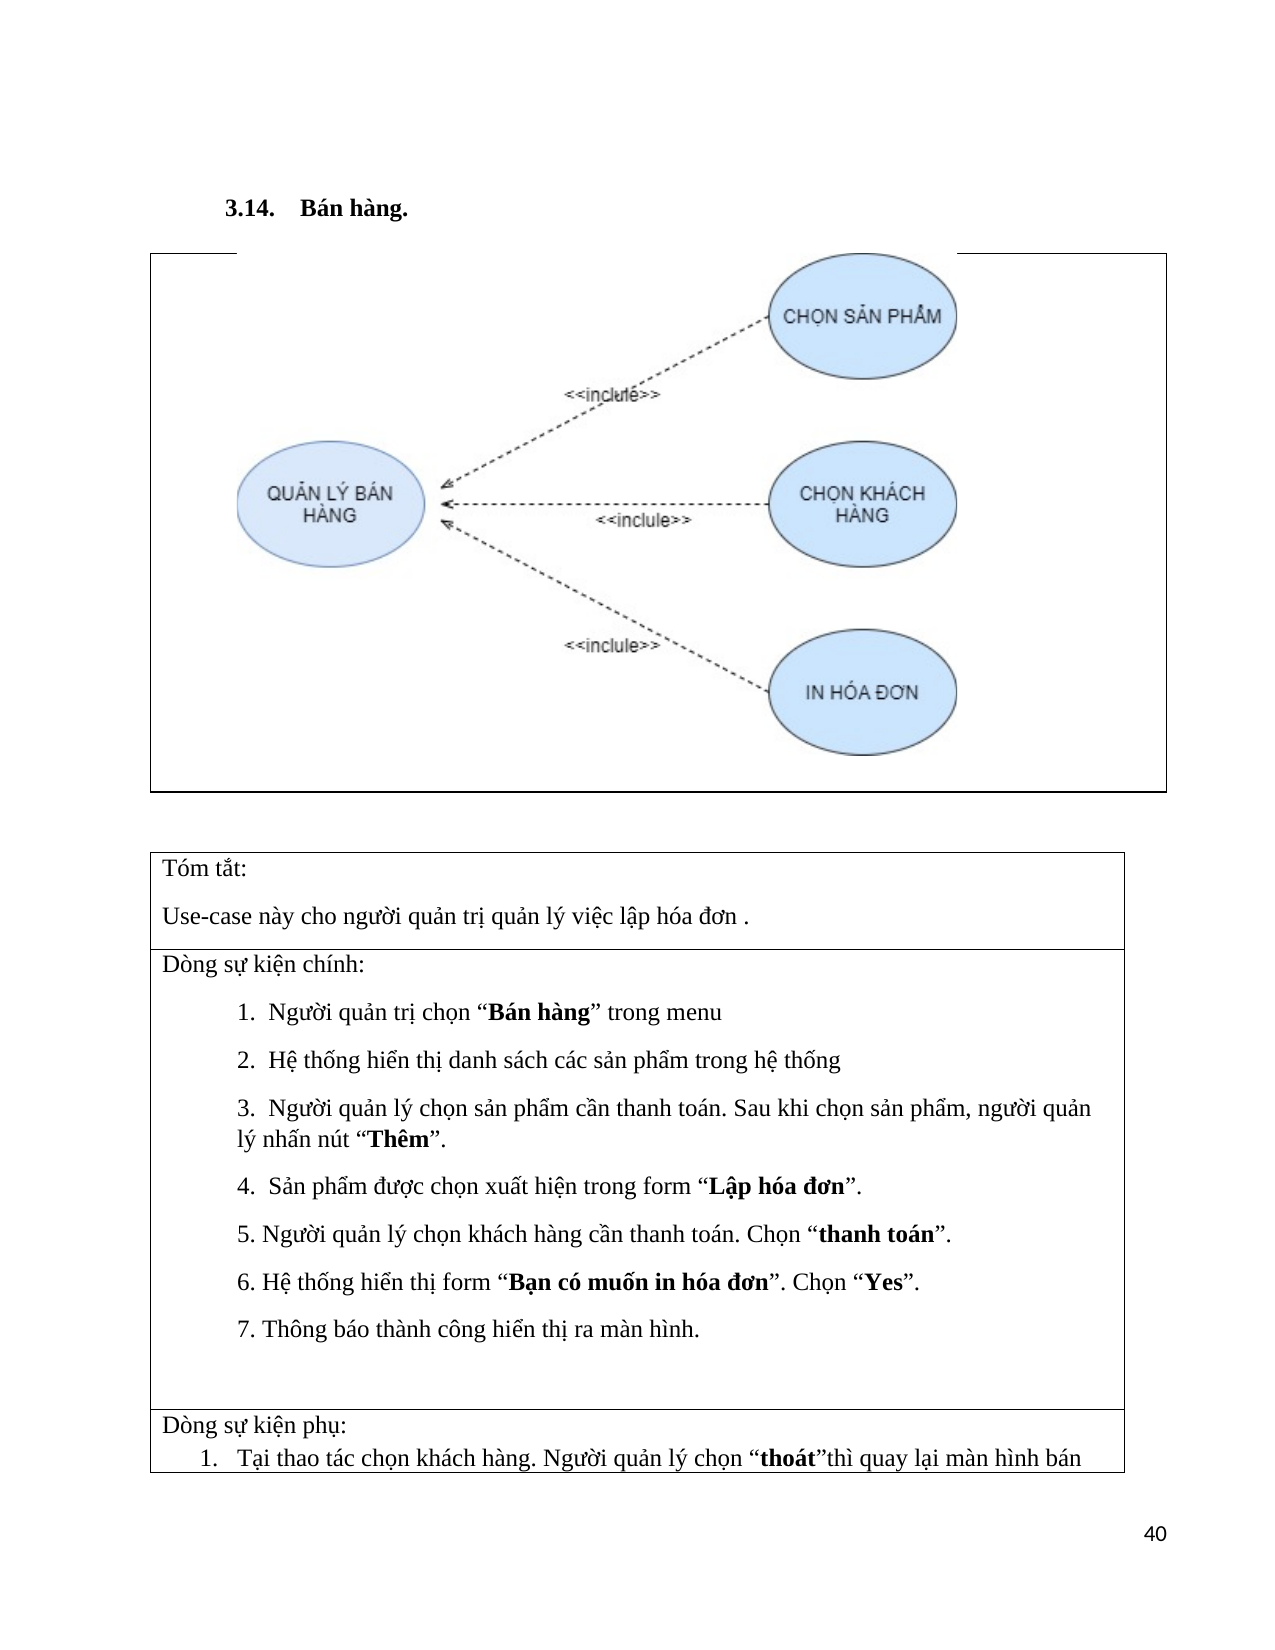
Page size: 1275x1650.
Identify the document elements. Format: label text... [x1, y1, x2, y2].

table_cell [151, 1410, 1124, 1472]
table_cell Dòng sự kiện chính: 1. Người quản trị chọn “Bán hàng” trong menu 2. Hệ thống hiển thị danh sách các sản phẩm trong hệ thống 3. Người quản lý chọn sản phẩm cần thanh toán. Sau khi chọn sản phẩm, người quản lý nhấn nút “Thêm”. 4. Sản phẩm được chọn xuất hiện trong form “Lập hóa đơn”. 5. Người quản lý chọn khách hàng cần thanh toán. Chọn “thanh toán”. 6. Hệ thống hiển thị form “Bạn có muốn in hóa đơn”. Chọn “Yes”. 7. Thông báo thành công hiển thị ra màn hình. [151, 950, 1124, 1409]
list Bán hàng. [225, 193, 1167, 222]
picture [236, 253, 958, 756]
table_header [151, 254, 1166, 791]
table_header Tóm tắt: Use-case này cho người quản trị quản lý việc lập hóa đơn . [151, 853, 1124, 948]
